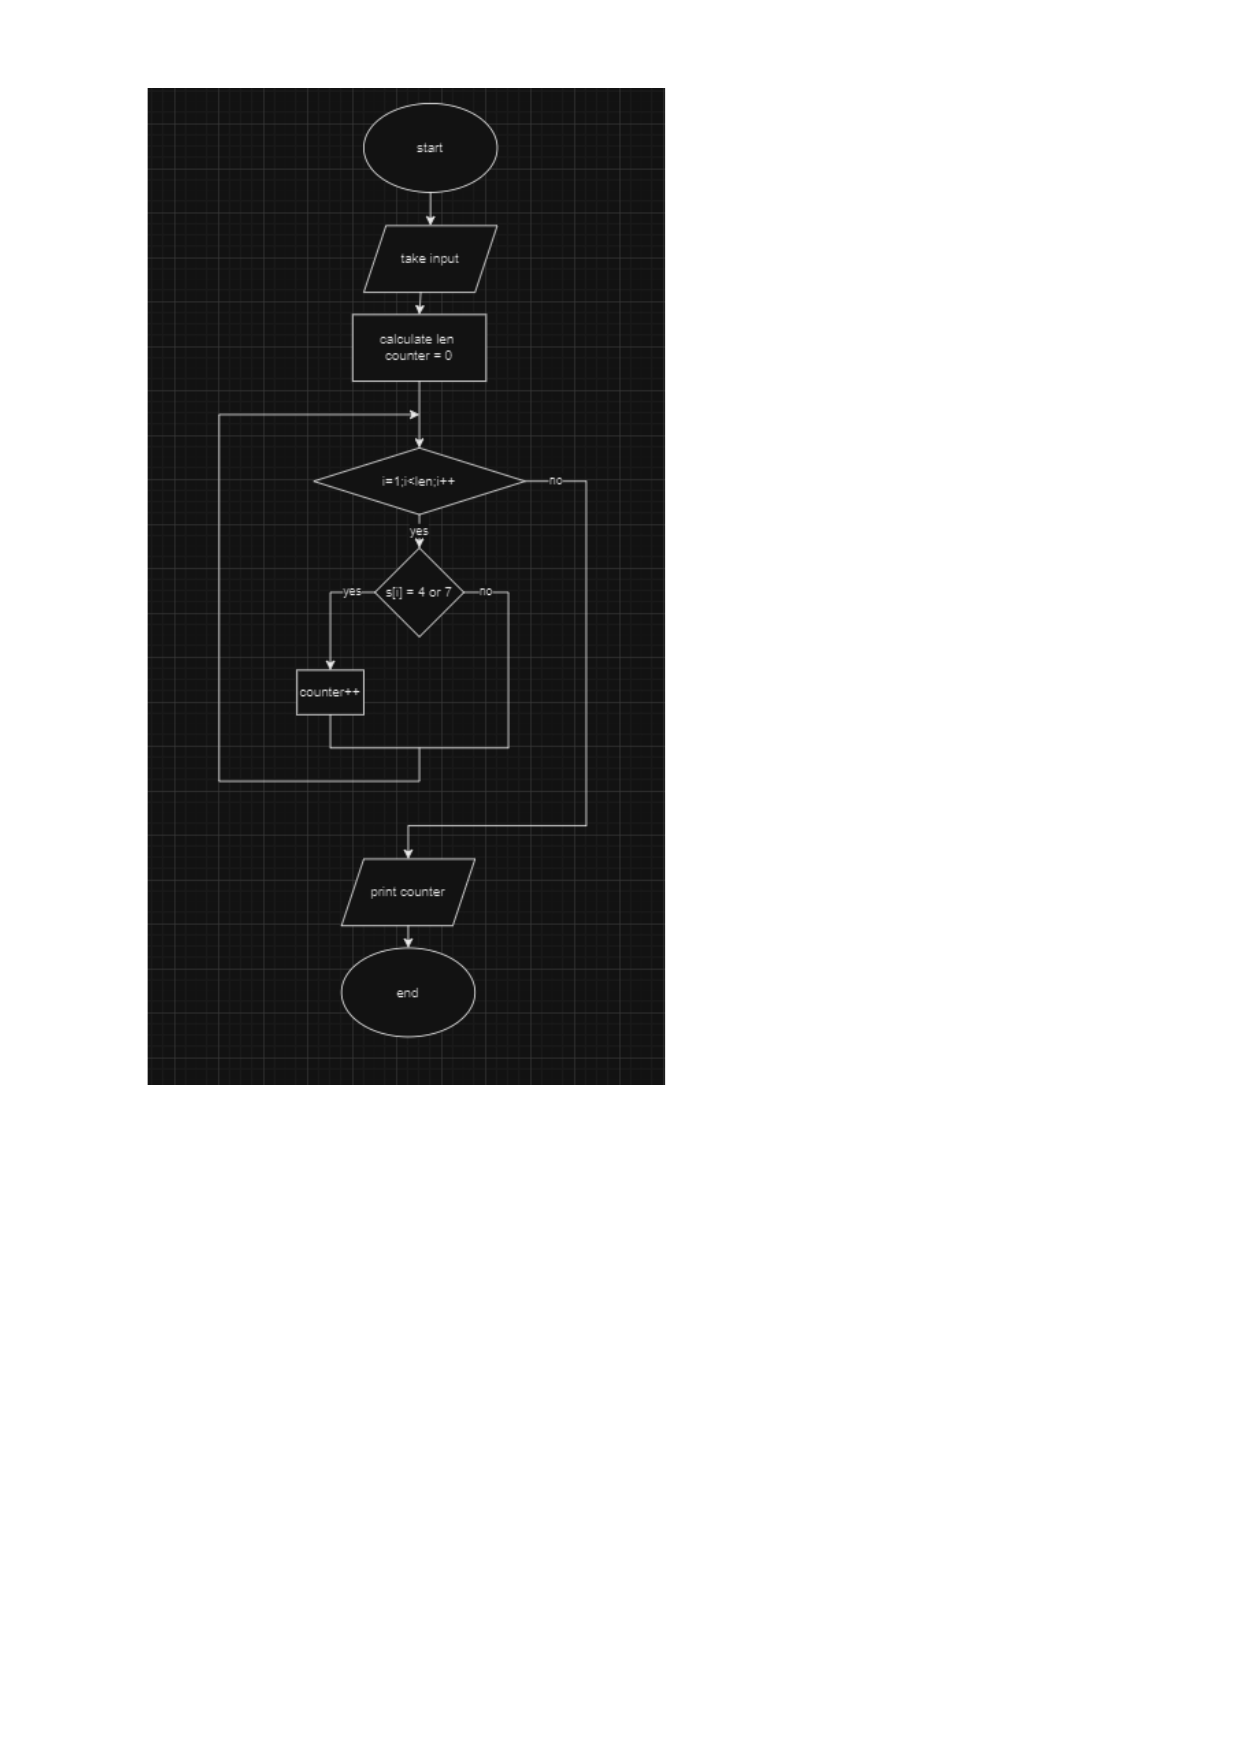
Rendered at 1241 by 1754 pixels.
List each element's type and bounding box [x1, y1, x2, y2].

picture [147, 88, 666, 1085]
